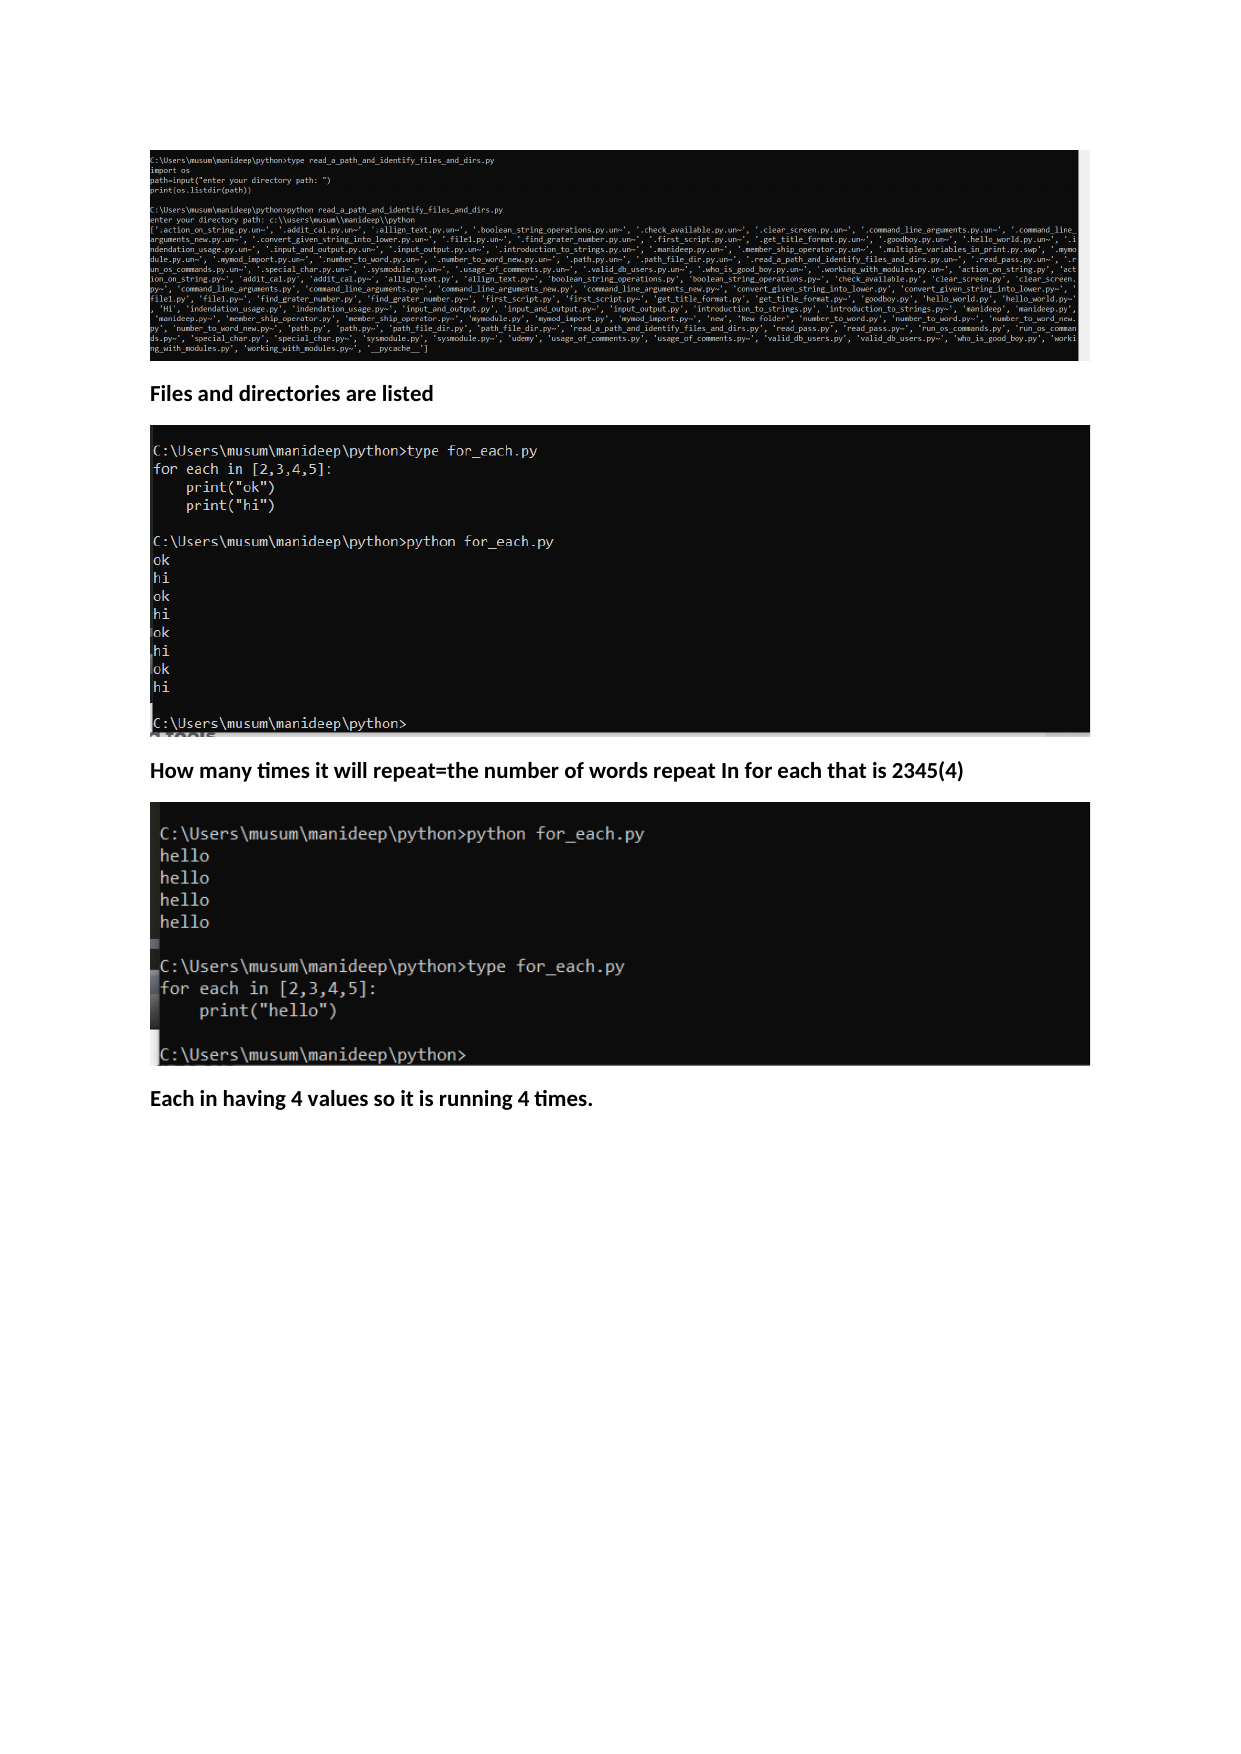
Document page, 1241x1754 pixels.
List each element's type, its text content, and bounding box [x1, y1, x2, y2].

text Each in having 4 values so it is running 4 times. [150, 1084, 1090, 1112]
text Files and directories are listed [150, 379, 1090, 407]
picture [150, 425, 1091, 737]
picture [150, 150, 1091, 361]
picture [150, 802, 1091, 1066]
text How many times it will repeat=the number of words repeat In for each that is 2345(4) [150, 756, 1090, 784]
